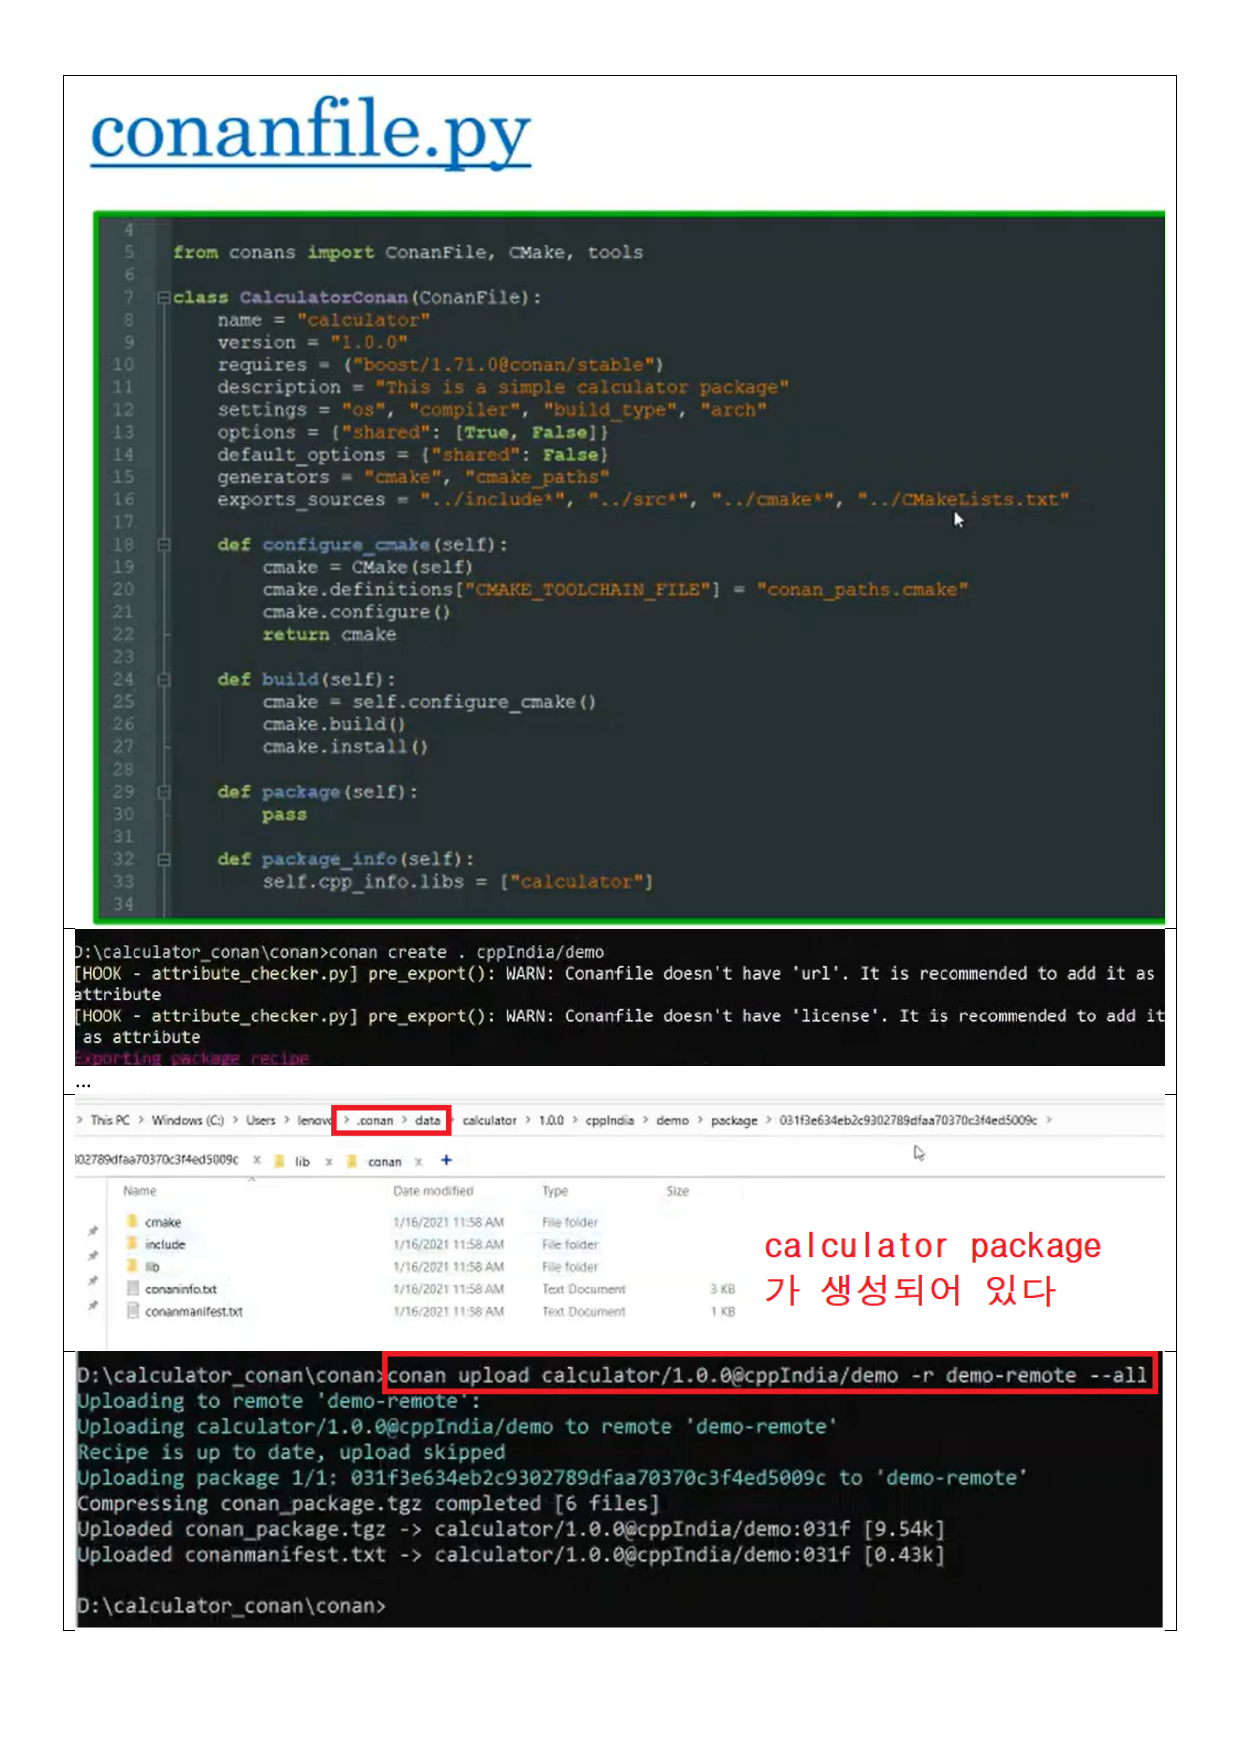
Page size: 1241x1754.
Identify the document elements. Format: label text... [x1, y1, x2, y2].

picture [75, 1094, 1165, 1631]
table_cell [64, 76, 75, 928]
table_cell [1165, 1095, 1176, 1351]
table_cell [1165, 1352, 1176, 1630]
table_cell ... [64, 929, 1176, 1094]
picture [75, 76, 1166, 1066]
table_cell [1166, 76, 1176, 928]
table_cell [64, 1352, 75, 1630]
table_cell [64, 1095, 75, 1351]
